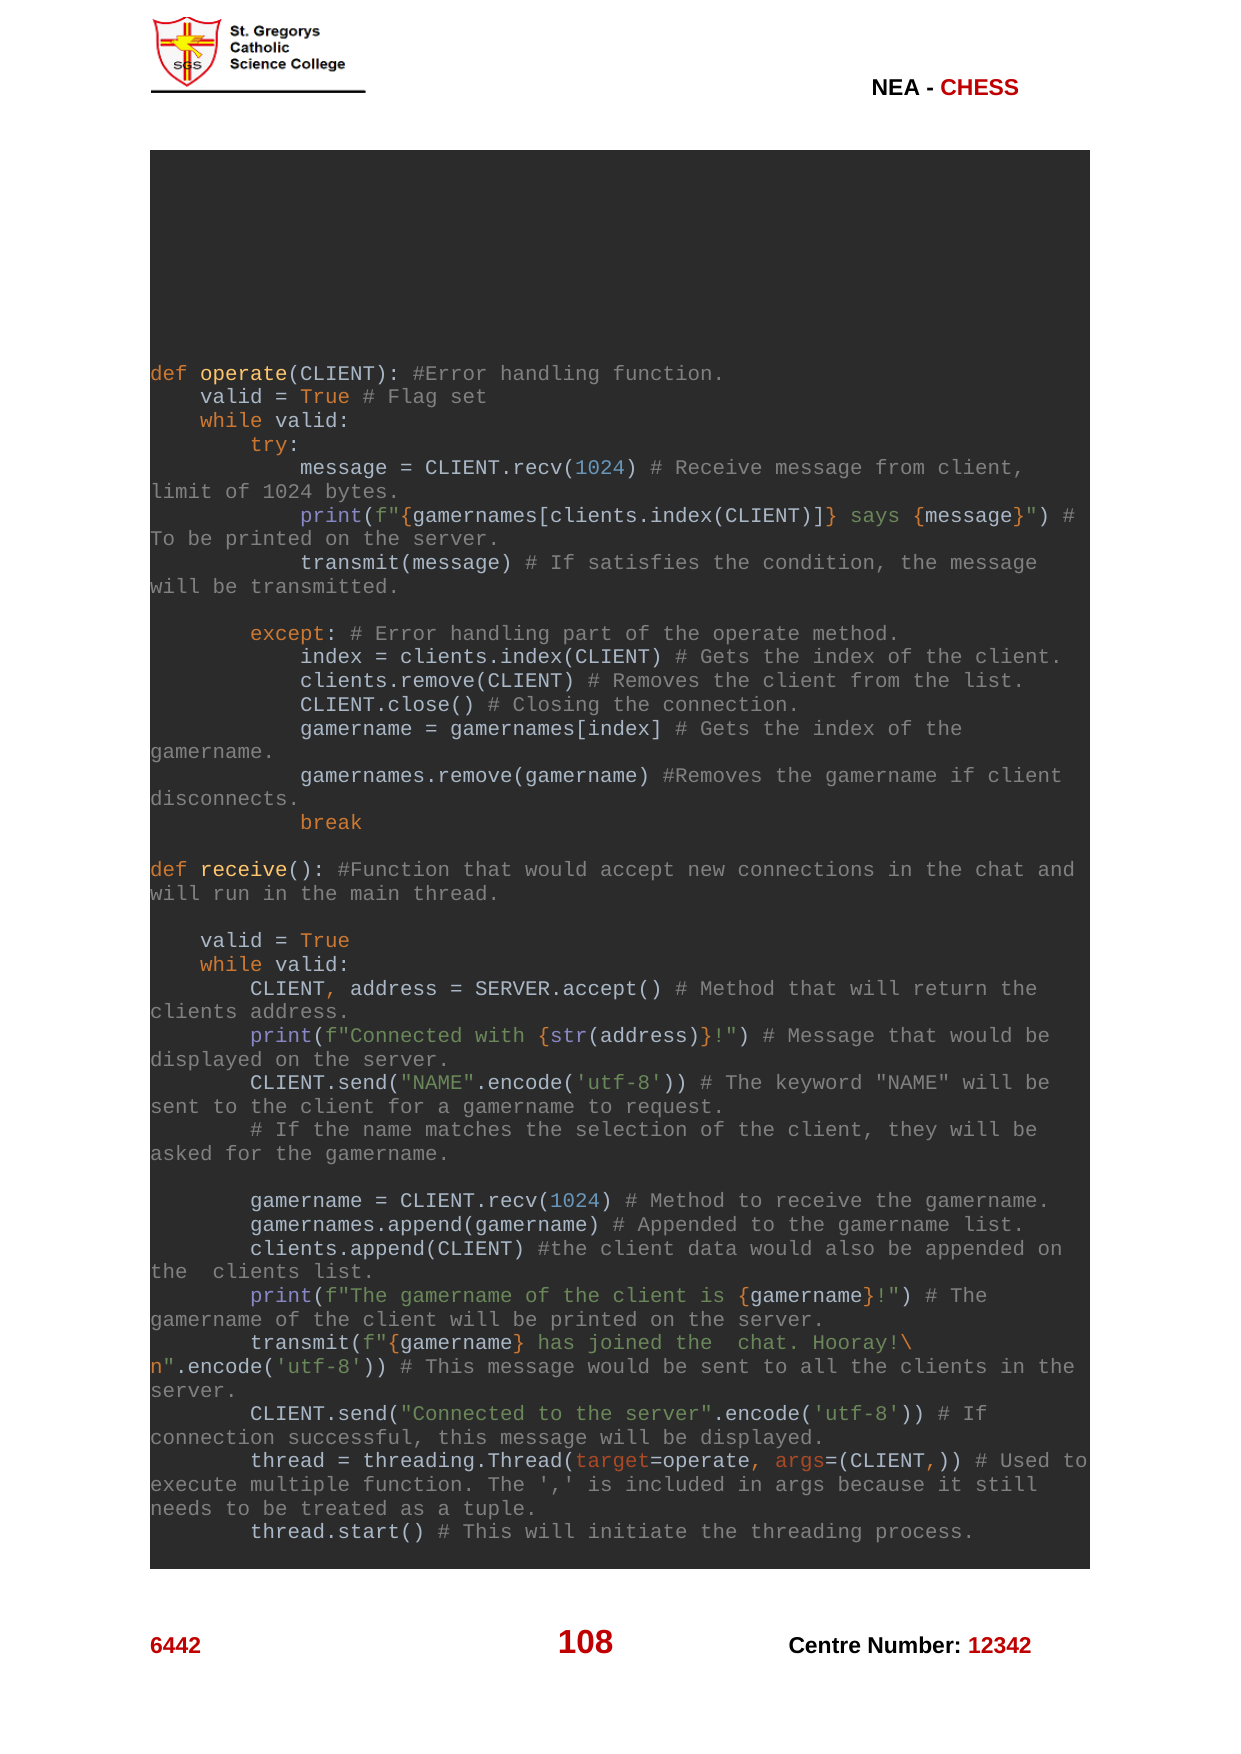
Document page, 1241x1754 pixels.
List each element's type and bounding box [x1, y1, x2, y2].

text [150, 316, 1090, 1569]
picture [151, 17, 369, 96]
